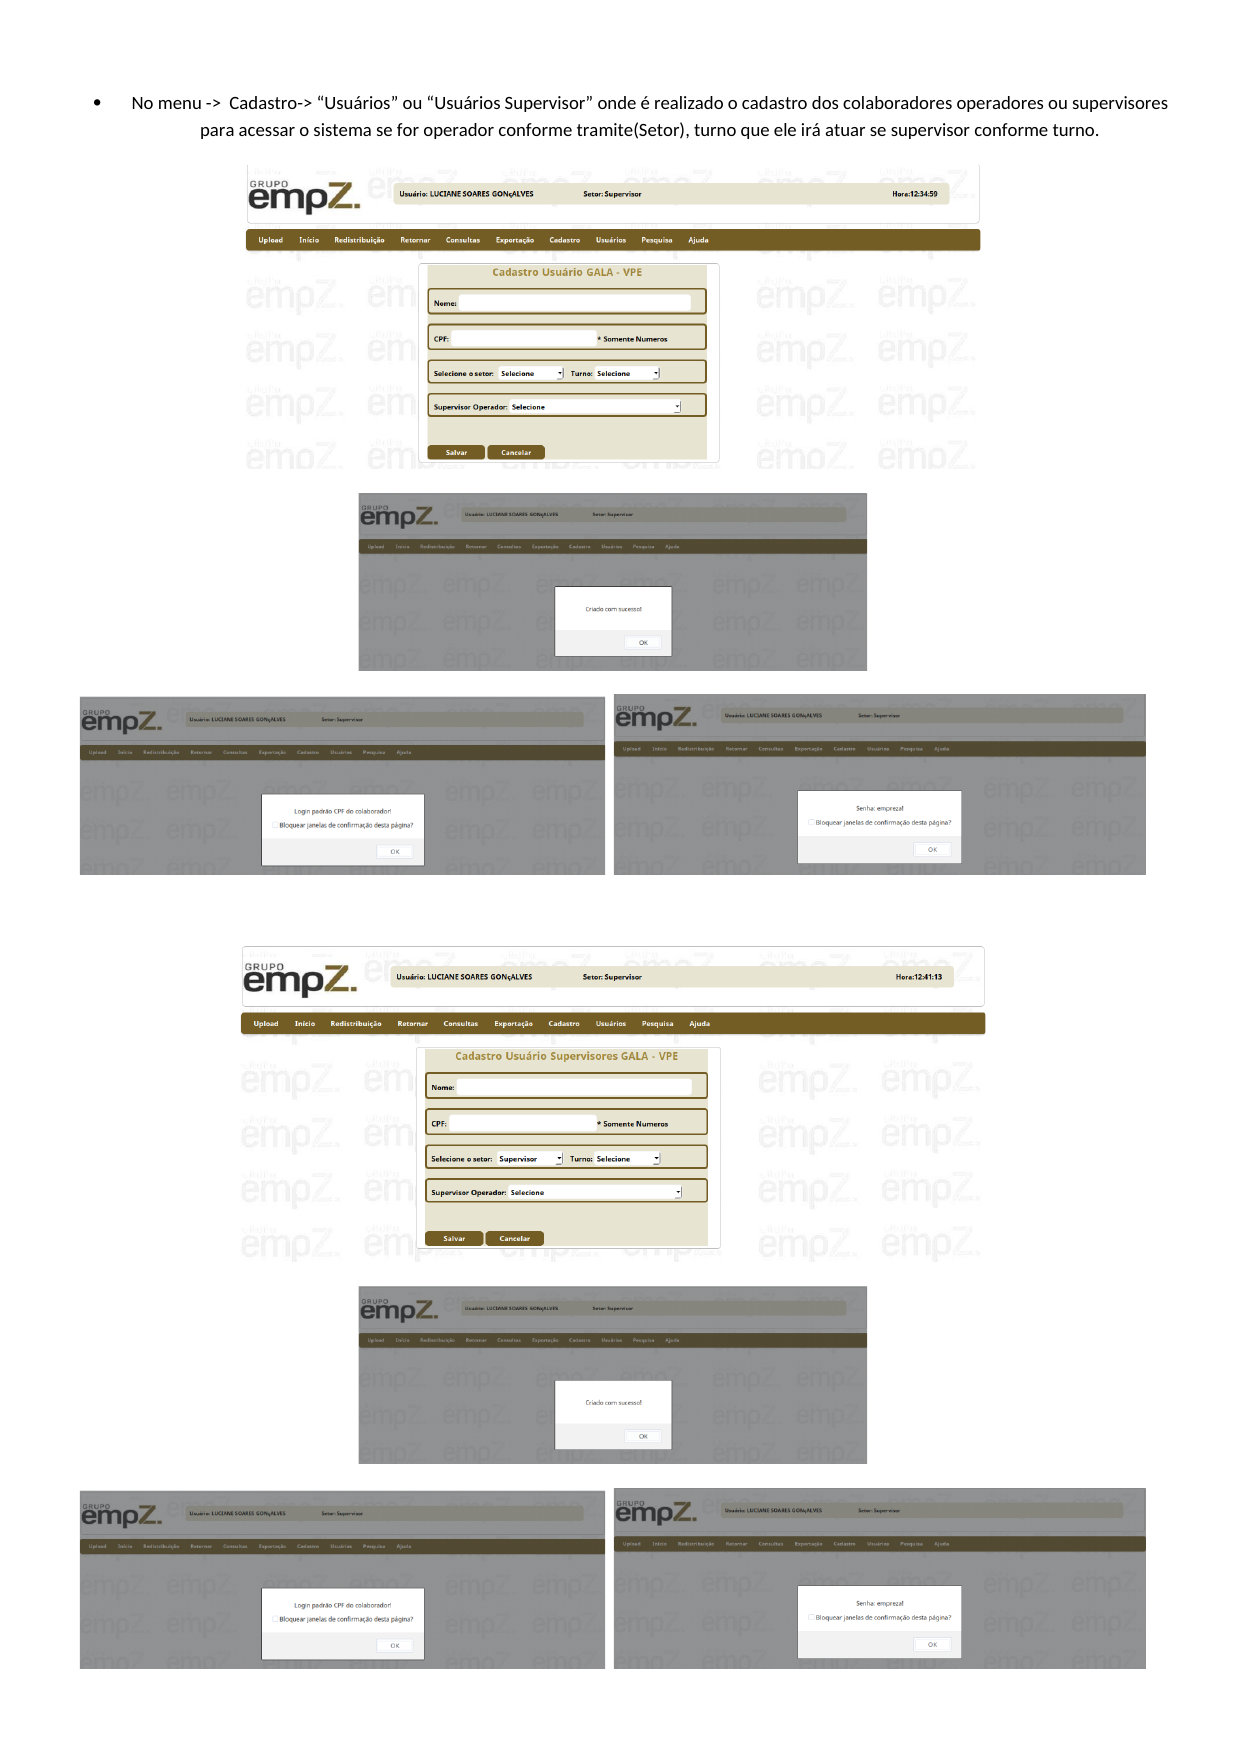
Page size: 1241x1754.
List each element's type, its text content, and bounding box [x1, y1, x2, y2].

picture [79, 1490, 606, 1669]
picture [358, 1286, 868, 1464]
picture [613, 694, 1146, 875]
list No menu -> Cadastro-> “Usuários” ou “Usuários Supervisor” onde é realizado o cadastro dos colaboradores operadores ou supervisores para acessar o sistema se for operador conforme tramite(Setor), turno que ele irá atuar se supervisor conforme turno. [82, 92, 1181, 141]
picture [240, 946, 986, 1262]
picture [358, 493, 868, 671]
picture [613, 1488, 1146, 1669]
picture [79, 696, 606, 875]
picture [245, 165, 981, 469]
